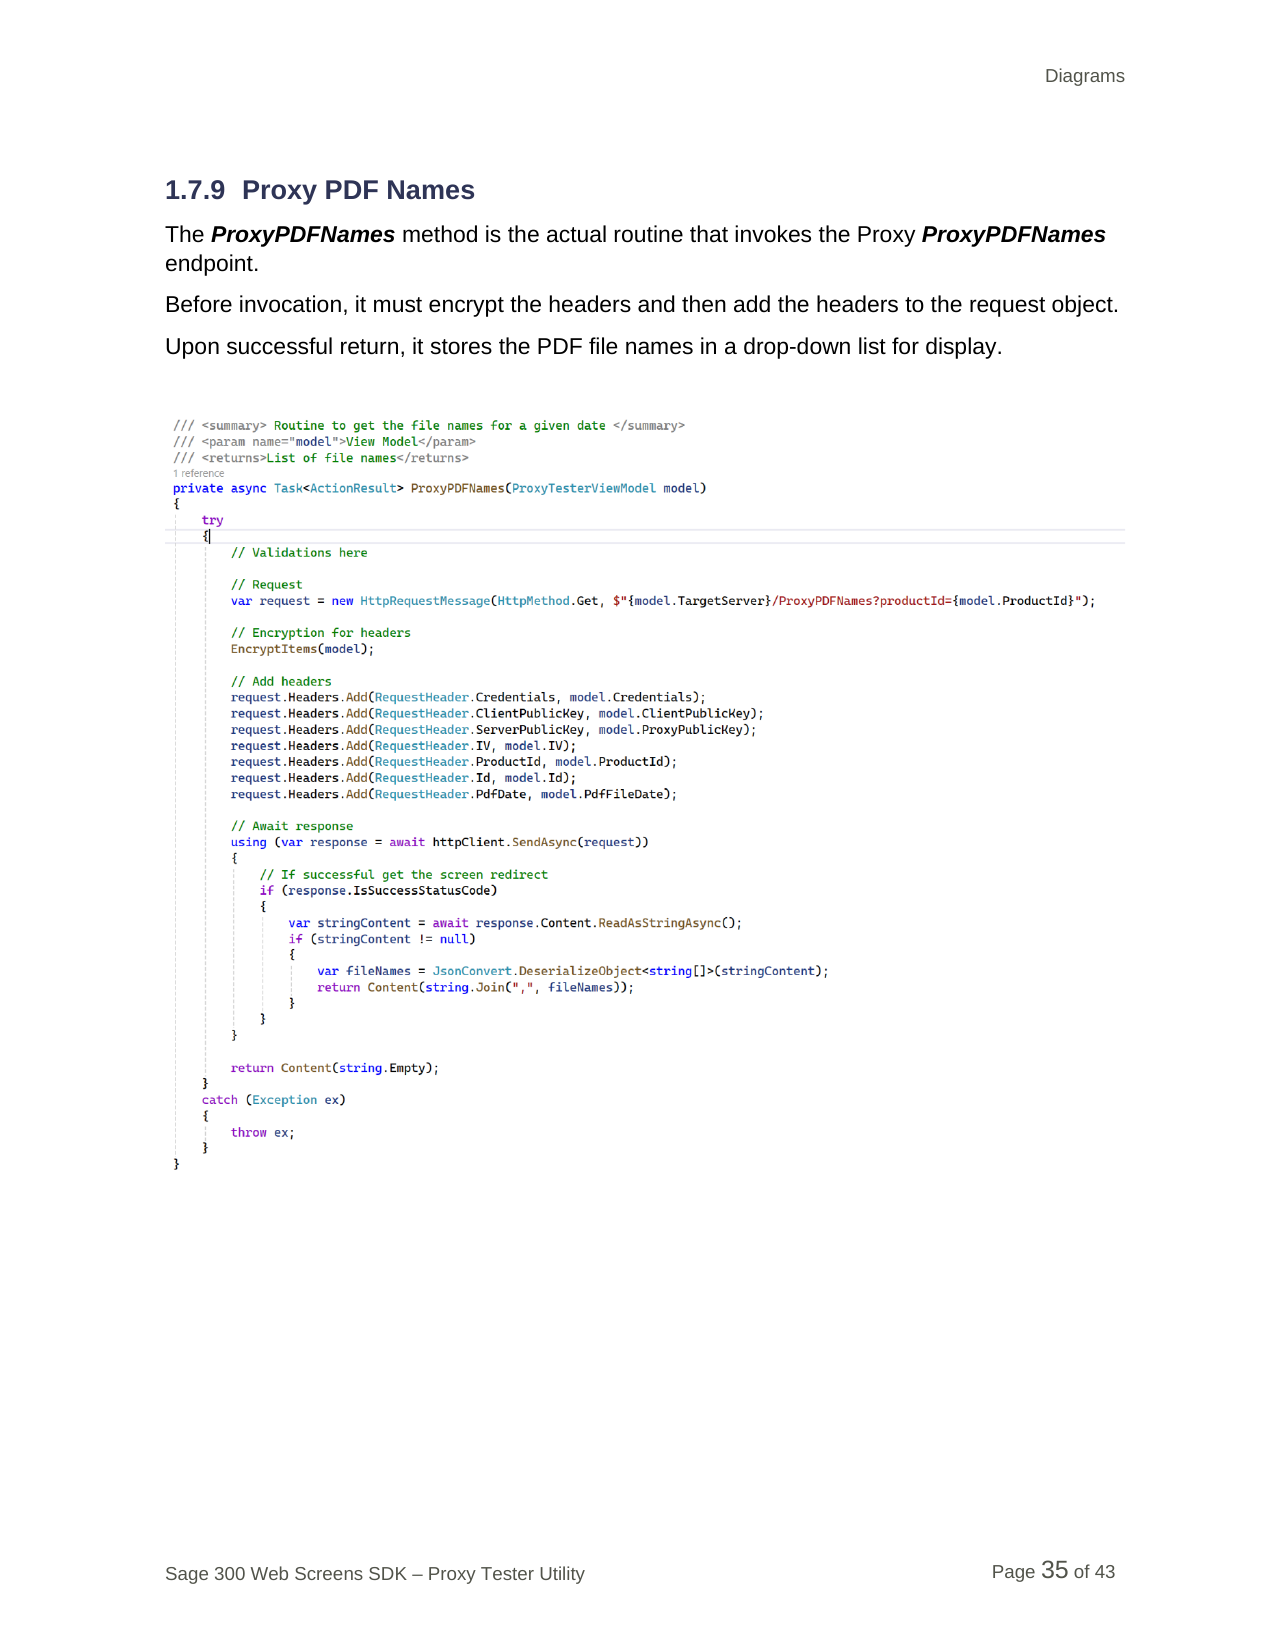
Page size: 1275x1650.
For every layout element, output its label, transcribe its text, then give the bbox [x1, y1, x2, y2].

text The ProxyPDFNames method is the actual routine that invokes the Proxy ProxyPDFNames endpoint. [165, 218, 1125, 276]
picture [165, 413, 1125, 1180]
text Upon successful return, it stores the PDF file names in a drop-down list for display. [165, 330, 1125, 359]
text Before invocation, it must encrypt the headers and then add the headers to the request object. [165, 289, 1125, 318]
subtitle Proxy PDF Names [165, 174, 1125, 205]
